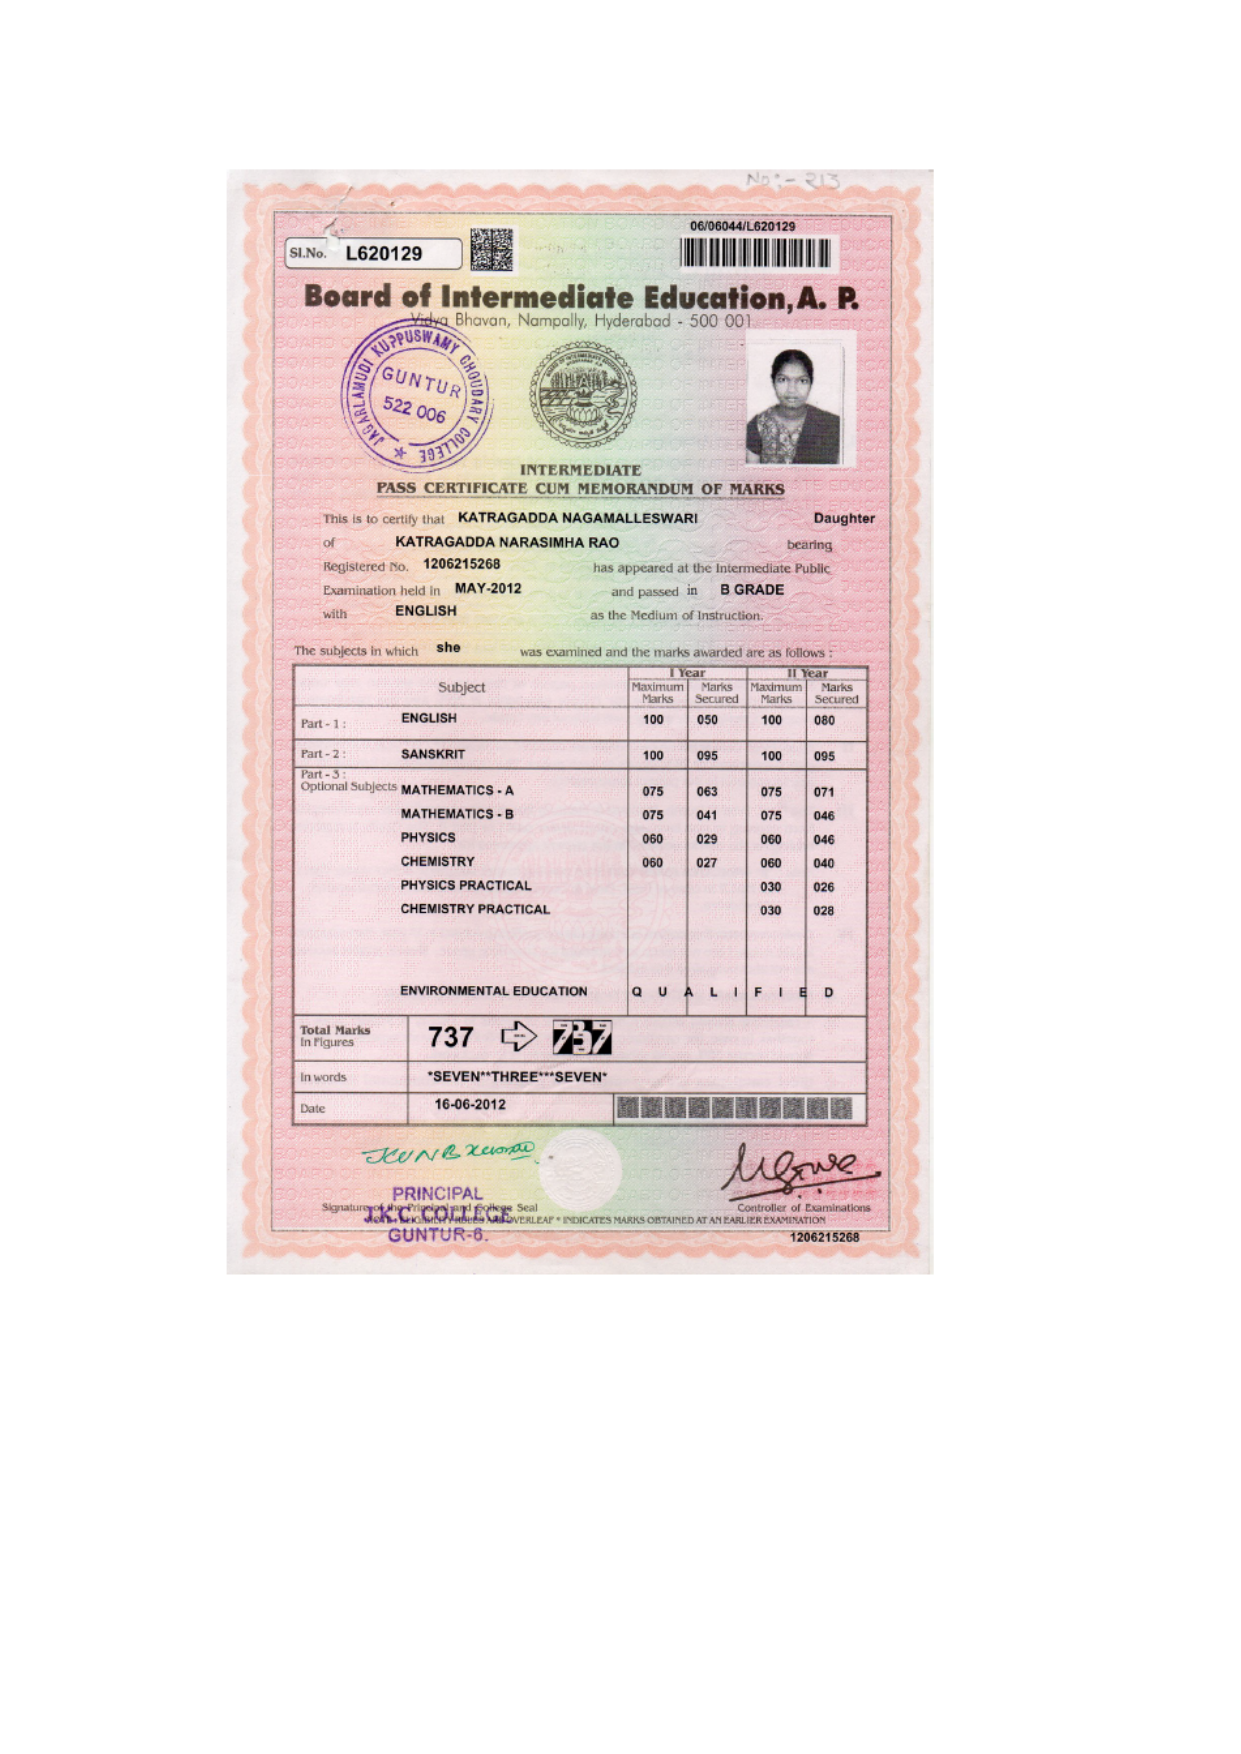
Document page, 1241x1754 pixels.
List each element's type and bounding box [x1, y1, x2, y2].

picture [219, 163, 943, 1289]
